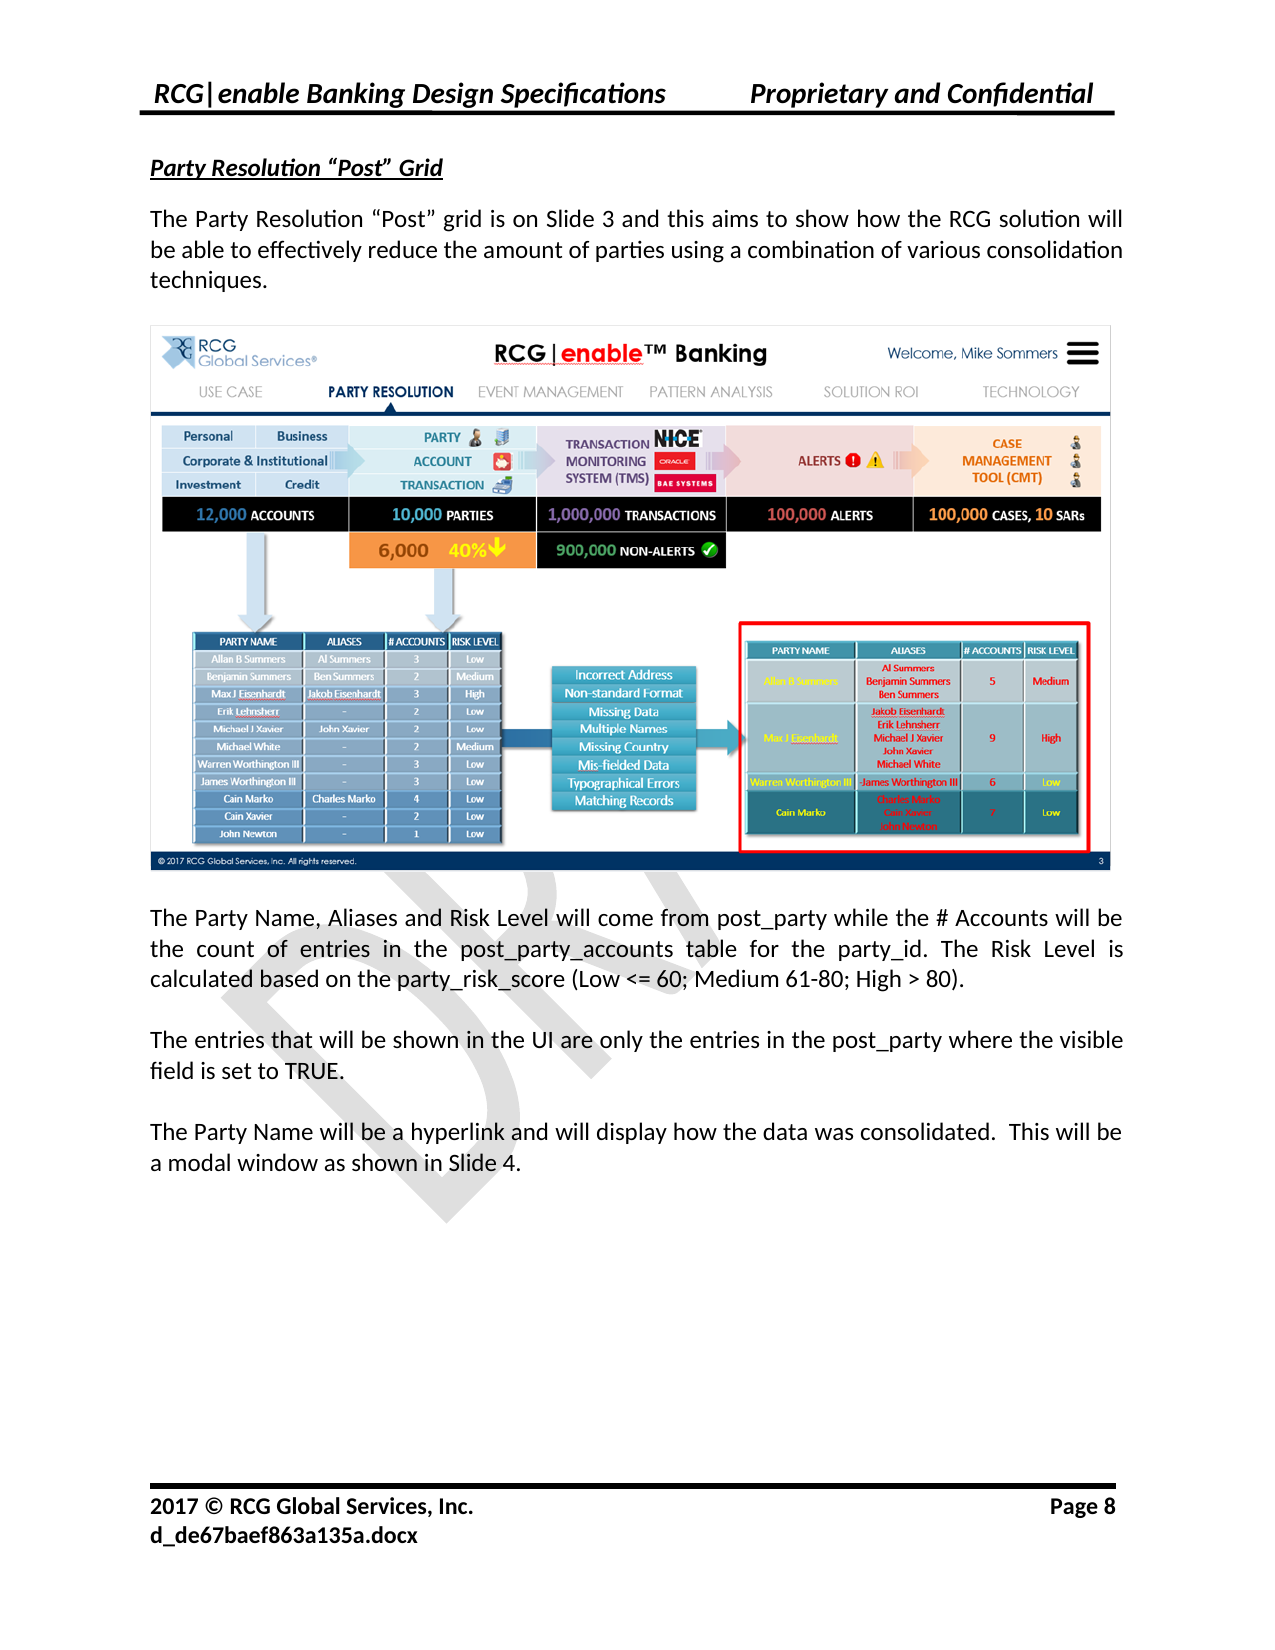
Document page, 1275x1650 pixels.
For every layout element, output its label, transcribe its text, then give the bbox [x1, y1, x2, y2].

text The Party Resolution “Post” grid is on Slide 3 and this aims to show how the RCG solution will be able to effectively reduce the amount of parties using a combination of various consolidation techniques. [150, 203, 1125, 295]
subtitle Party Resolution “Post” Grid [150, 152, 1125, 183]
picture [150, 325, 1125, 872]
text The entries that will be shown in the UI are only the entries in the post_party where the visible field is set to TRUE. [150, 1025, 1125, 1086]
text The Party Name, Aliases and Risk Level will come from post_party while the # Accounts will be the count of entries in the post_party_accounts table for the party_id. The Risk Level is calculated based on the party_risk_score (Low <= 60; Medium 61-80; High > 80). [150, 903, 1125, 994]
text The Party Name will be a hyperlink and will display how the data was consolidated. This will be a modal window as shown in Slide 4. [150, 1116, 1125, 1177]
